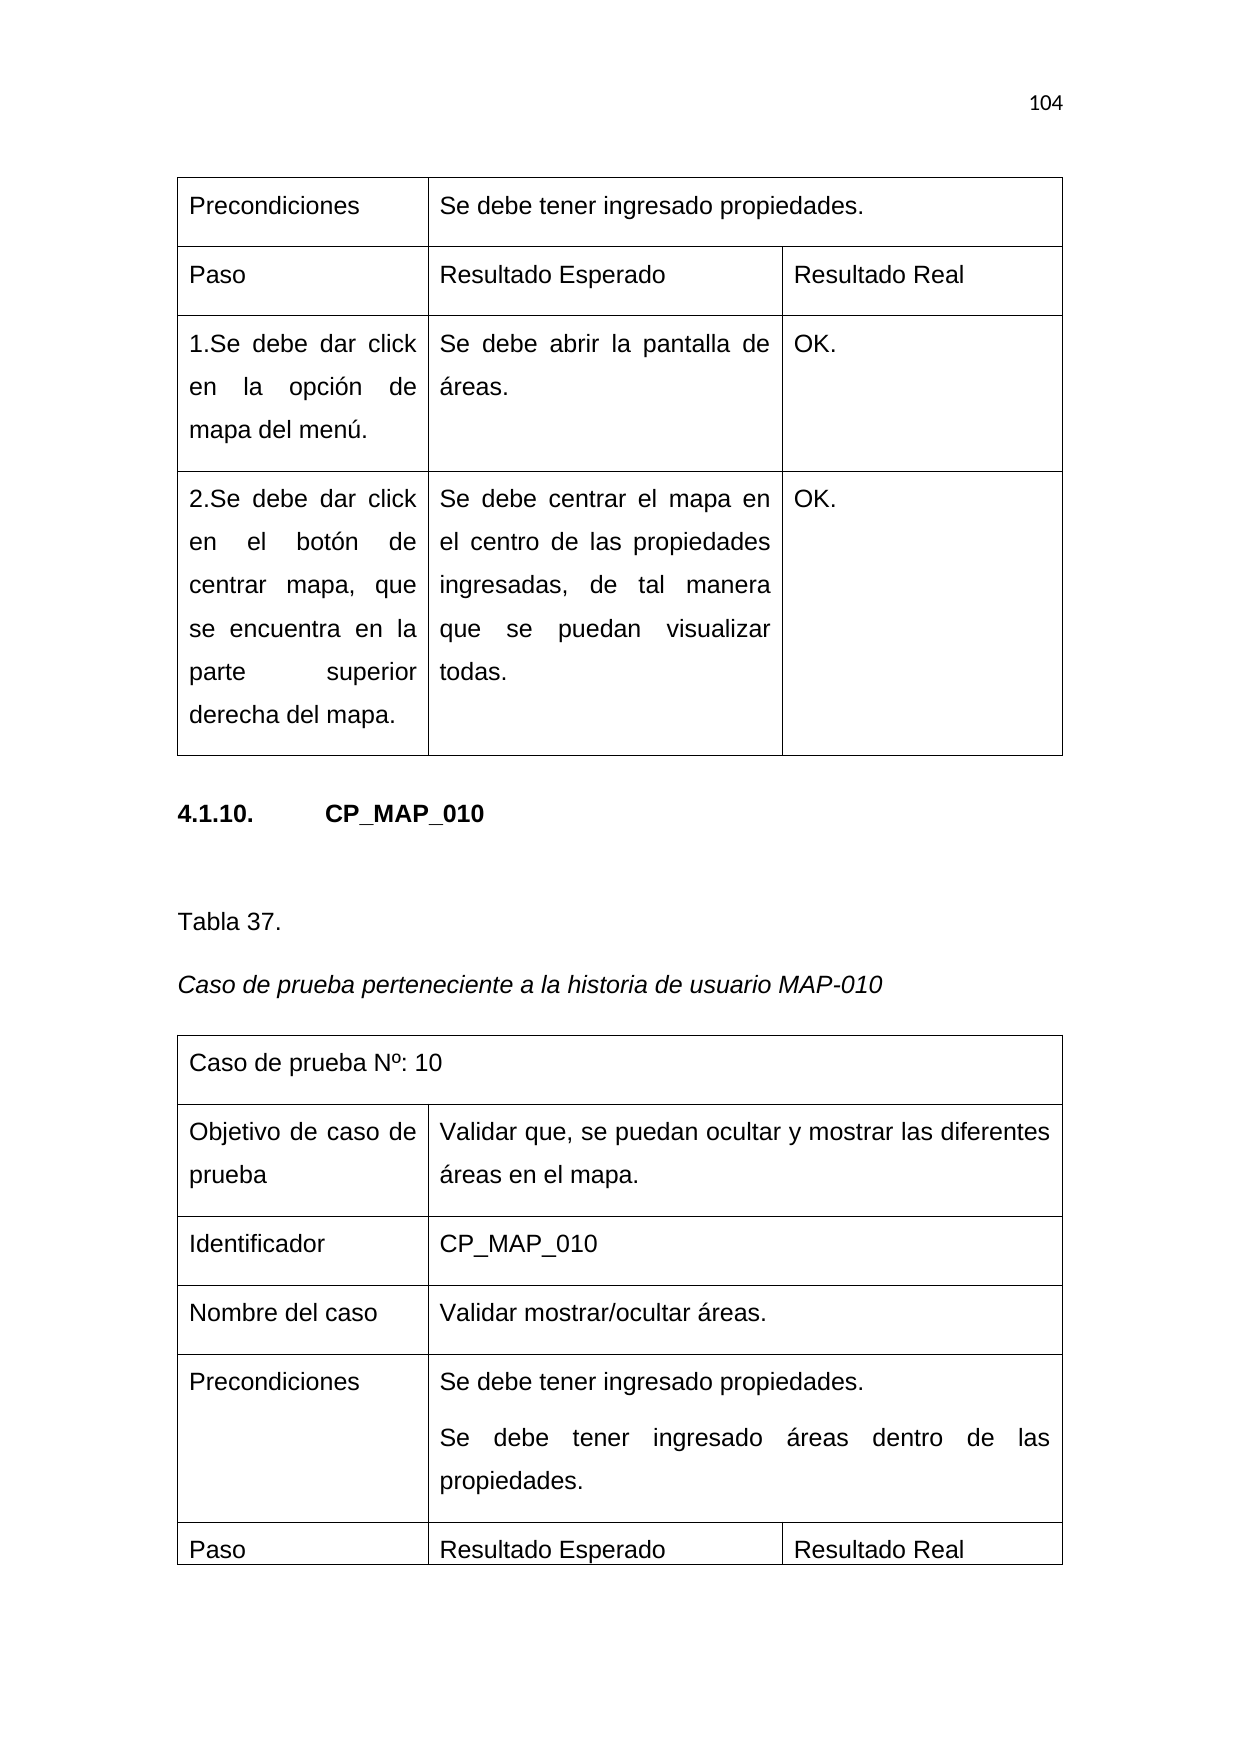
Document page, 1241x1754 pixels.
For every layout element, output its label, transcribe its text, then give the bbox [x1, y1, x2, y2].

text Tabla 37. [177, 907, 1063, 935]
table_cell Resultado Esperado [429, 247, 782, 315]
table_cell CP_MAP_010 [429, 1217, 1062, 1285]
table_cell Precondiciones [178, 178, 428, 246]
table_cell Nombre del caso [178, 1286, 428, 1354]
table_cell Precondiciones [178, 1355, 428, 1522]
table_cell Se debe tener ingresado propiedades. Se debe tener ingresado áreas dentro de las propiedades. [429, 1355, 1062, 1522]
table_cell Se debe centrar el mapa en el centro de las propiedades ingresadas, de tal manera que se puedan visualizar todas. [429, 472, 782, 755]
table_cell Se debe abrir la pantalla de áreas. [429, 316, 782, 471]
text Caso de prueba perteneciente a la historia de usuario MAP-010. [177, 971, 1063, 999]
table_cell Paso [178, 1523, 428, 1564]
table_cell Resultado Real [783, 1523, 1062, 1564]
table_cell Resultado Esperado [429, 1523, 782, 1564]
subtitle CP_MAP_010 [177, 799, 1063, 828]
table_cell 1.Se debe dar click en la opción de mapa del menú. [178, 316, 428, 471]
table_cell OK. [783, 316, 1062, 471]
table_cell 2.Se debe dar click en el botón de centrar mapa, que se encuentra en la parte superior derecha del mapa. [178, 472, 428, 755]
table_header Caso de prueba Nº: 10 [178, 1036, 1062, 1103]
table_cell Identificador [178, 1217, 428, 1285]
table_cell Objetivo de caso de prueba [178, 1105, 428, 1216]
table_cell Validar que, se puedan ocultar y mostrar las diferentes áreas en el mapa. [429, 1105, 1062, 1216]
table_cell Paso [178, 247, 428, 315]
table_cell Se debe tener ingresado propiedades. [429, 178, 1062, 246]
table_cell Validar mostrar/ocultar áreas. [429, 1286, 1062, 1354]
table_cell OK. [783, 472, 1062, 755]
table_cell Resultado Real [783, 247, 1062, 315]
